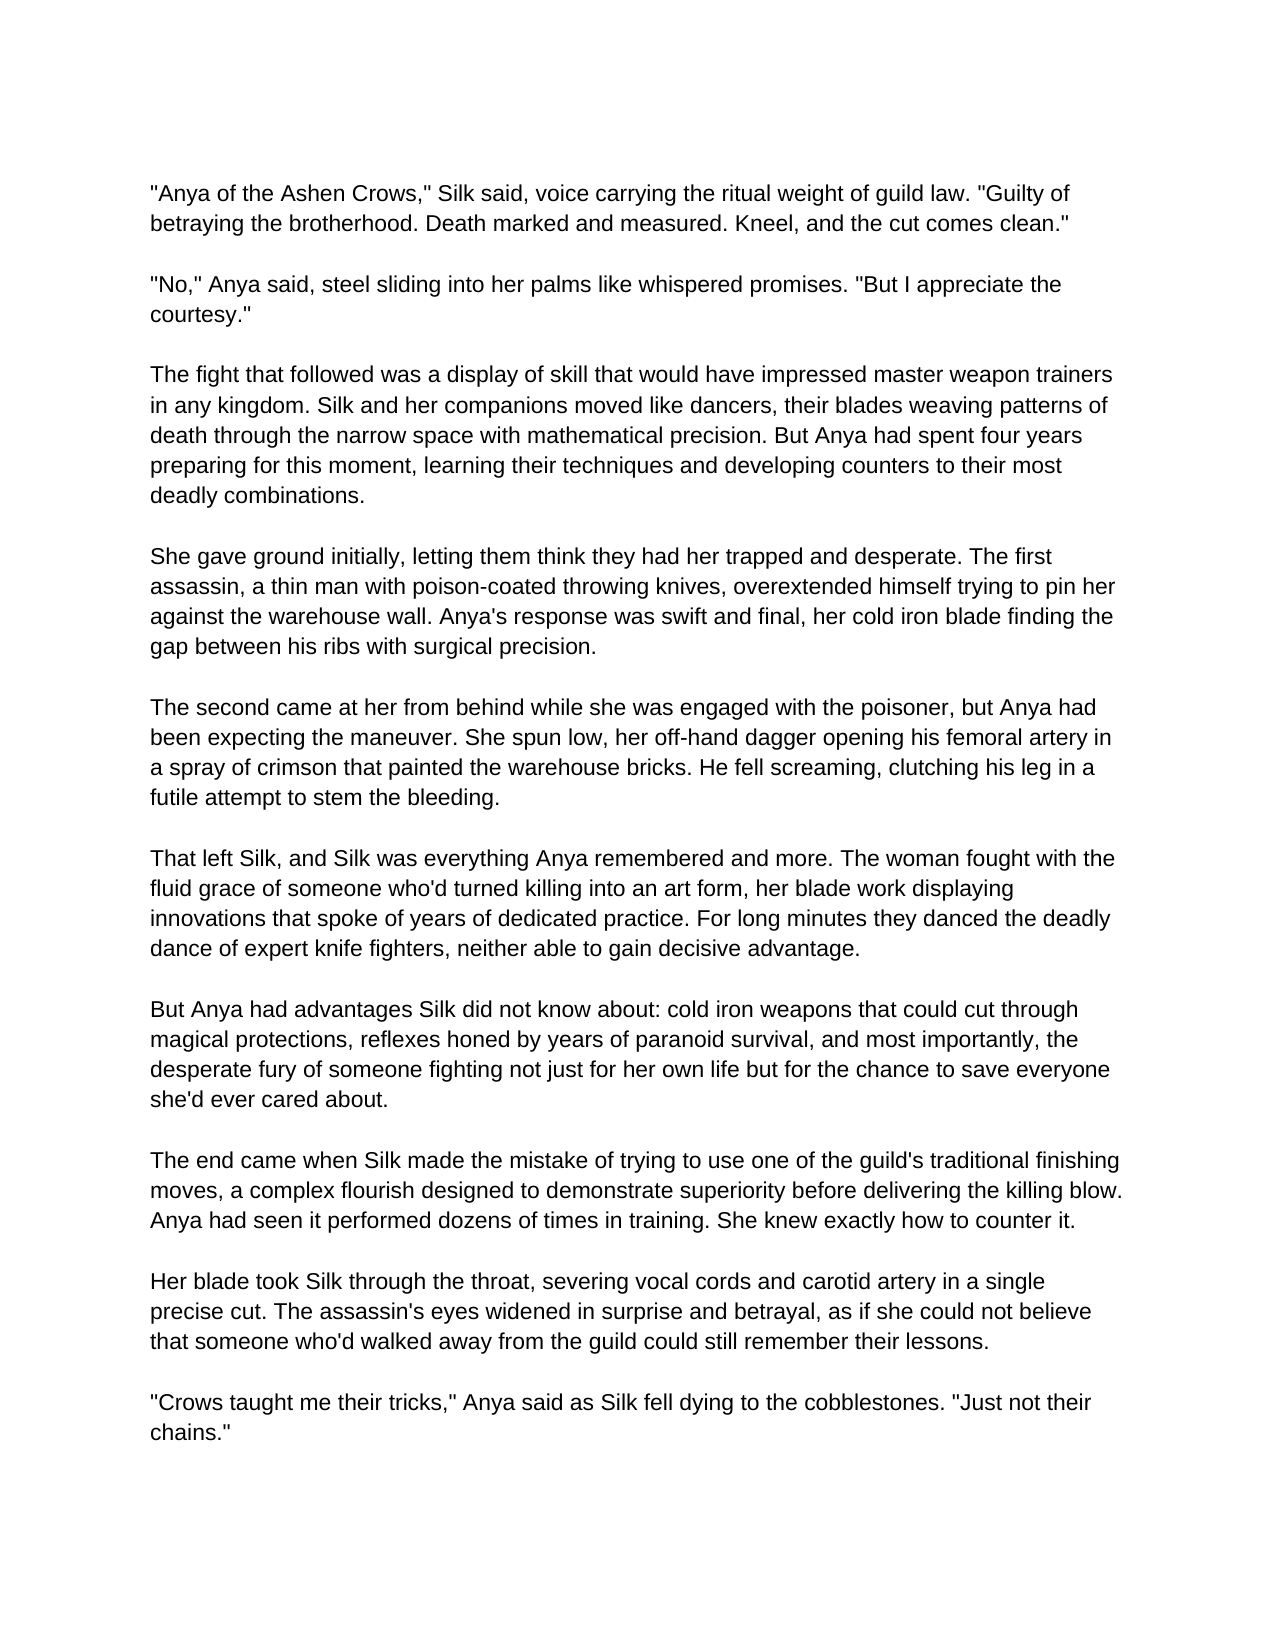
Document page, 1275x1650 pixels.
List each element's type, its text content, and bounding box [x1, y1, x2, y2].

text "Anya of the Ashen Crows," Silk said, voice carrying the ritual weight of guild law. "Guilty of betraying the brotherhood. Death marked and measured. Kneel, and the cut comes clean." [150, 180, 1125, 237]
text "No," Anya said, steel sliding into her palms like whispered promises. "But I appreciate the courtesy." [150, 271, 1125, 327]
text That left Silk, and Silk was everything Anya remembered and more. The woman fought with the fluid grace of someone who'd turned killing into an art form, her blade work displaying innovations that spoke of years of dedicated practice. For long minutes they danced the deadly dance of expert knife fighters, neither able to gain decisive advantage. [150, 845, 1125, 962]
text But Anya had advantages Silk did not know about: cold iron weapons that could cut through magical protections, reflexes honed by years of paranoid survival, and most importantly, the desperate fury of someone fighting not just for her own life but for the chance to save everyone she'd ever cared about. [150, 996, 1125, 1113]
text The end came when Silk made the mistake of trying to use one of the guild's traditional finishing moves, a complex flourish designed to demonstrate superiority before delivering the killing blow. Anya had seen it performed dozens of times in training. She knew exactly how to counter it. [150, 1147, 1125, 1234]
text She gave ground initially, letting them think they had her trapped and desperate. The first assassin, a thin man with poison-coated throwing knives, overextended himself trying to pin her against the warehouse wall. Anya's response was swift and final, her cold iron blade finding the gap between his ribs with surgical precision. [150, 543, 1125, 660]
text The fight that followed was a display of skill that would have impressed master weapon trainers in any kingdom. Silk and her companions moved like dancers, their blades weaving patterns of death through the narrow space with mathematical precision. But Anya had spent four years preparing for this moment, learning their techniques and developing counters to their most deadly combinations. [150, 361, 1125, 509]
text Her blade took Silk through the throat, severing vocal cords and carotid artery in a single precise cut. The assassin's eyes widened in surprise and betrayal, as if she could not believe that someone who'd walked away from the guild could still remember their lessons. [150, 1268, 1125, 1354]
text The second came at her from behind while she was engaged with the poisoner, but Anya had been expecting the maneuver. She spun low, her off-hand dagger opening his femoral artery in a spray of crimson that painted the warehouse bricks. He fell screaming, clutching his leg in a futile attempt to stem the bleeding. [150, 694, 1125, 811]
text "Crows taught me their tricks," Anya said as Silk fell dying to the cobblestones. "Just not their chains." [150, 1388, 1125, 1445]
